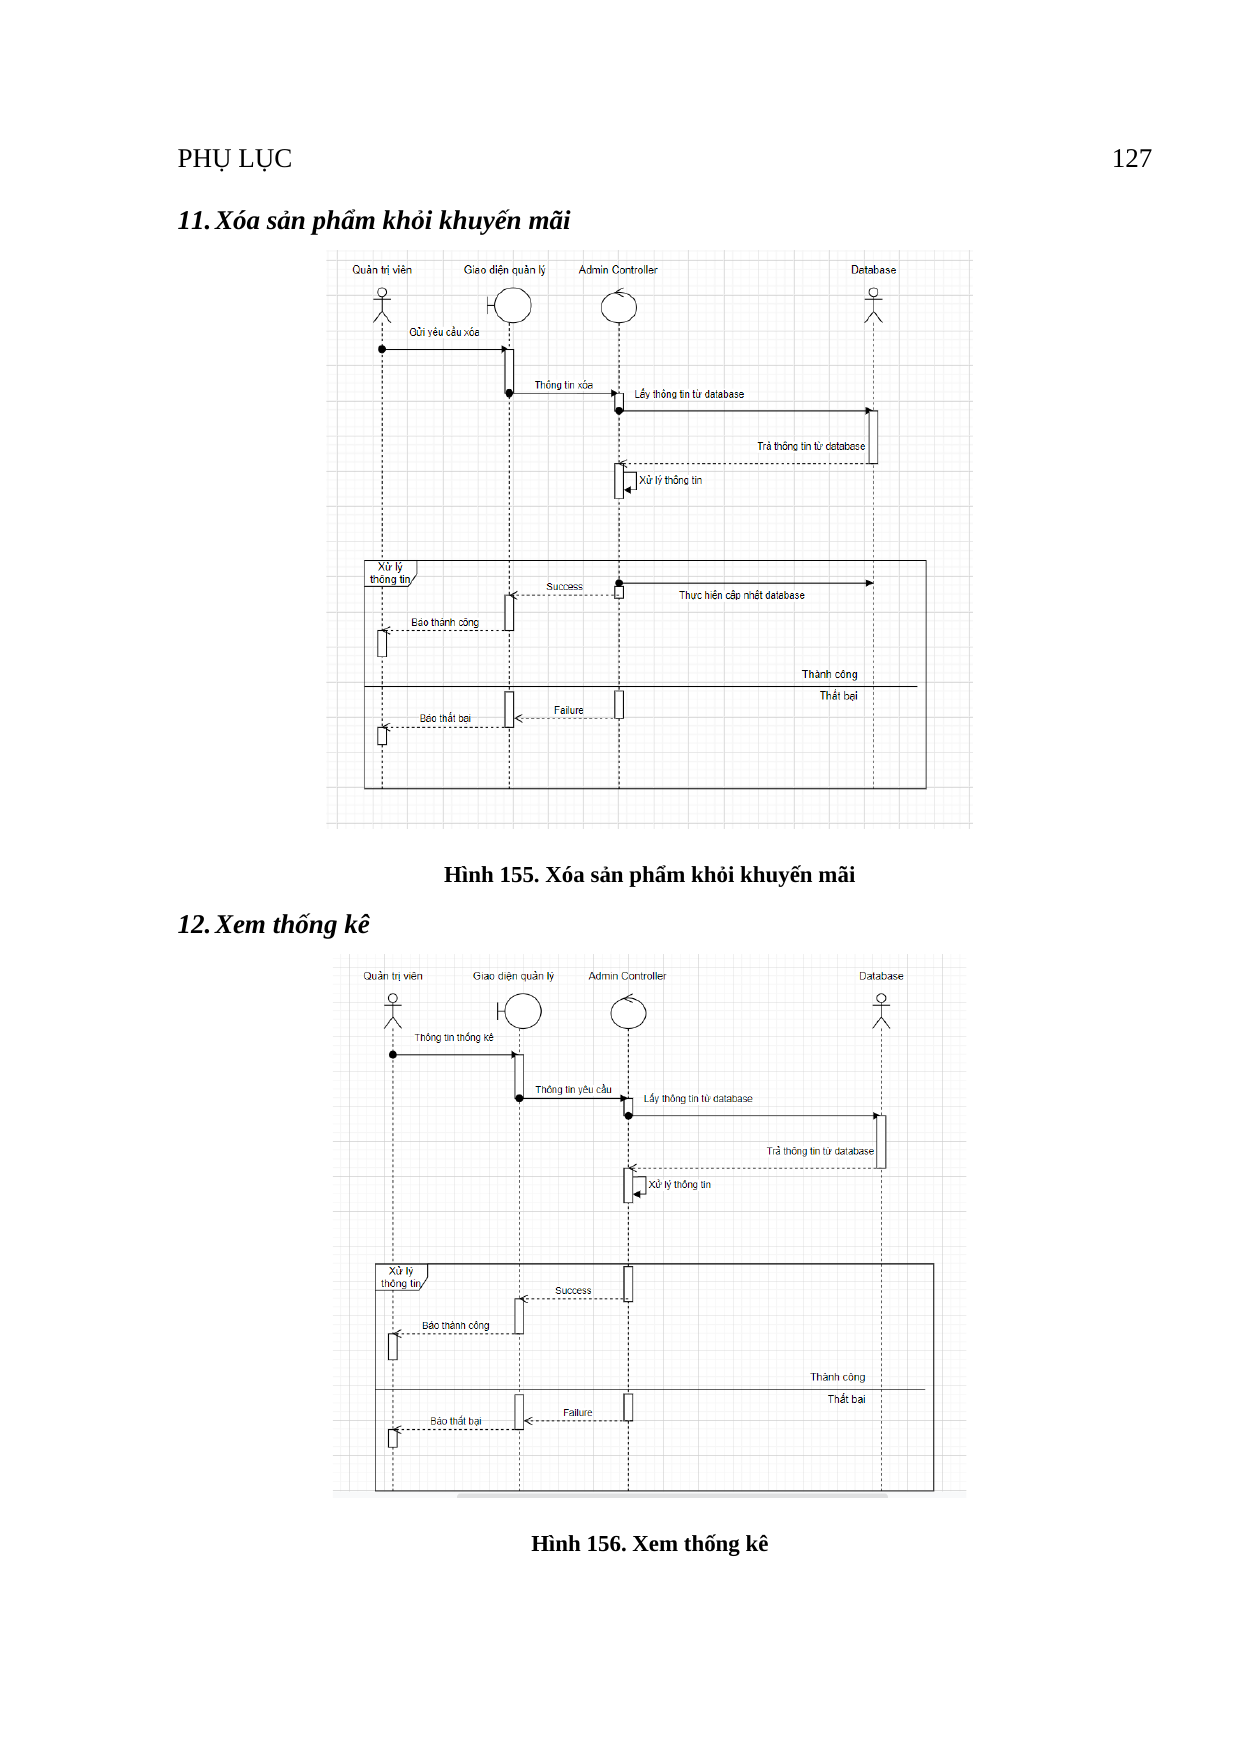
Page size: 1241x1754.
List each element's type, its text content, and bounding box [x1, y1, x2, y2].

subtitle Xem thống kê [177, 908, 1122, 939]
picture [326, 250, 973, 829]
subtitle Xóa sản phẩm khỏi khuyến mãi [177, 204, 1122, 235]
picture [332, 954, 967, 1498]
